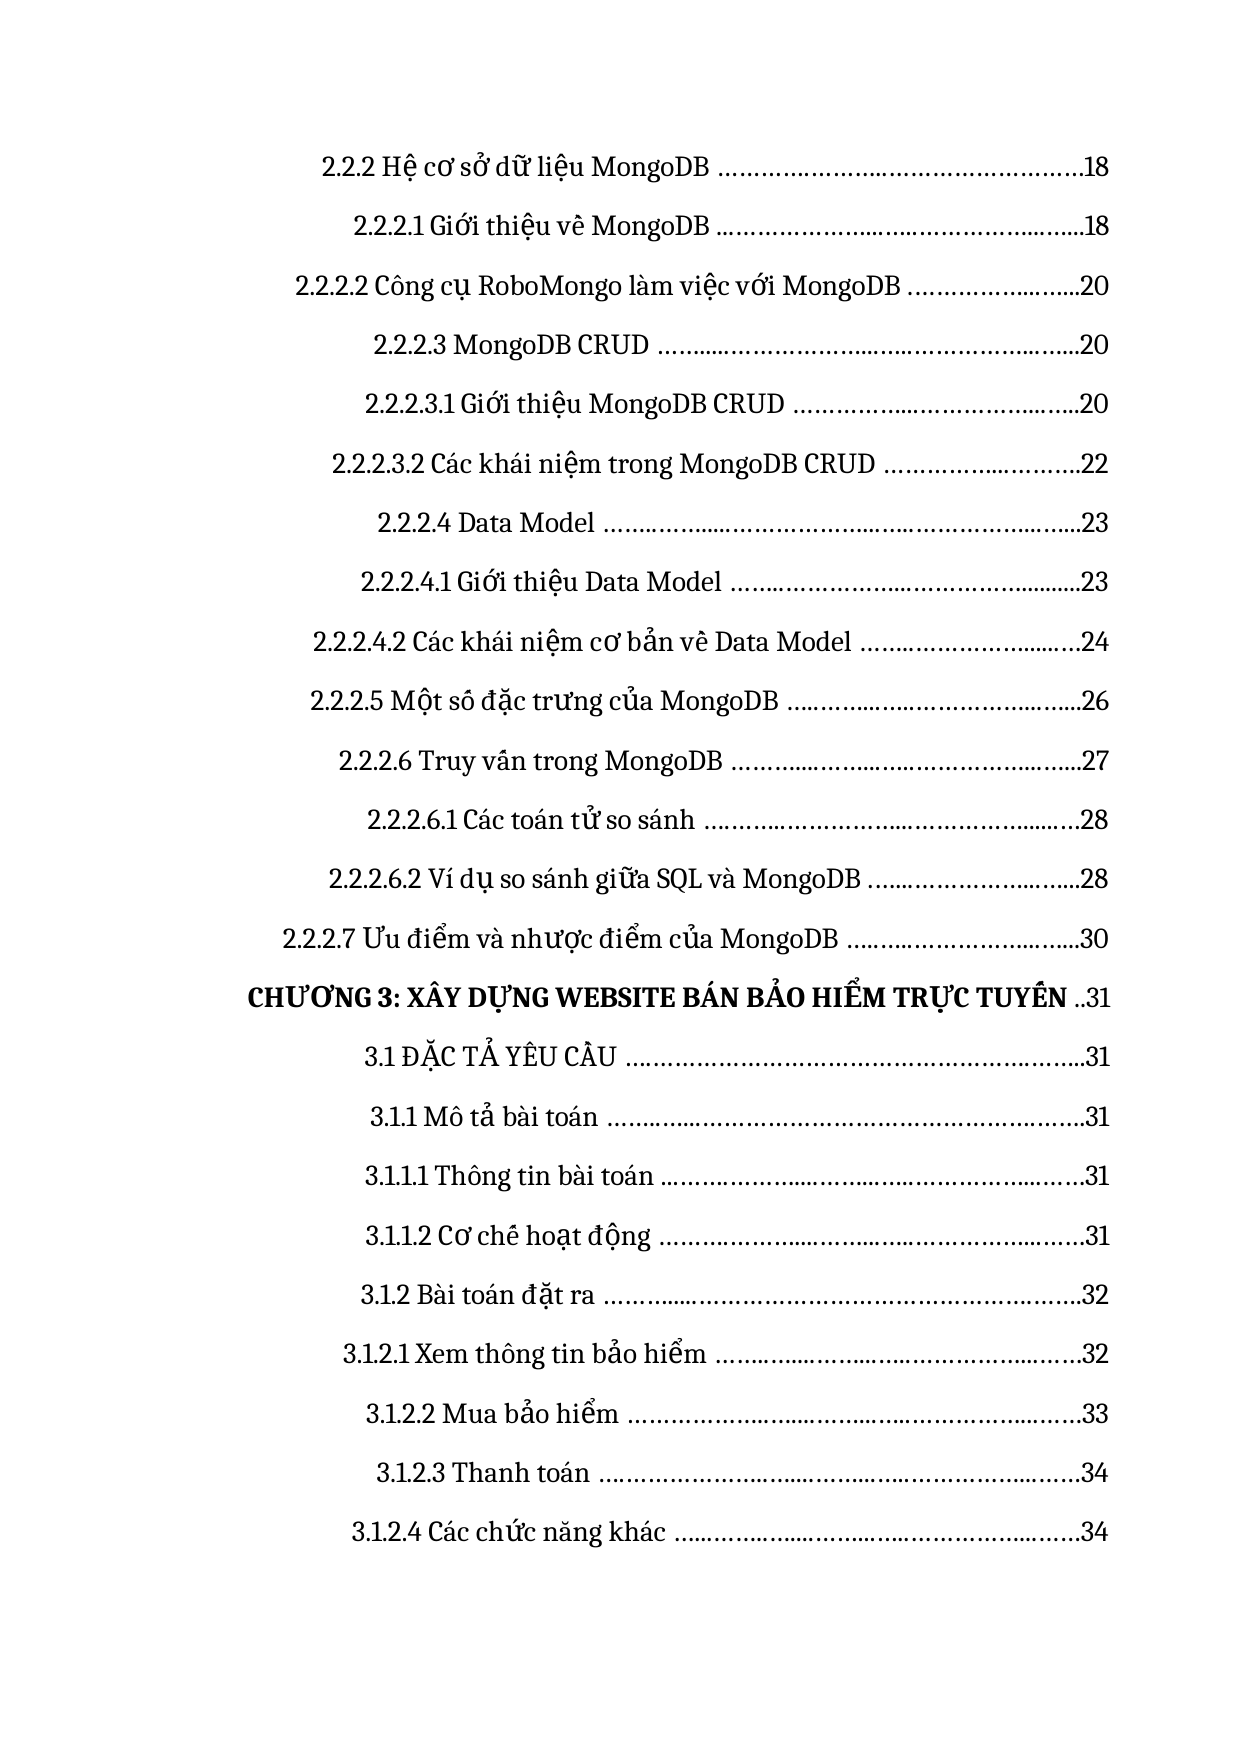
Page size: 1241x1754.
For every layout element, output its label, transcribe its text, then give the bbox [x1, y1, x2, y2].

text 2.2.2.6 Truy vấn trong MongoDB ………....……...…..……………...…...27 [150, 744, 1110, 777]
text CHƯƠNG 3: XÂY DỰNG WEBSITE BÁN BẢO HIỂM TRỰC TUYẾN ..31 [150, 981, 1110, 1015]
text 2.2.2.4 Data Model ……..…….....………………...…..……………...…...23 [150, 506, 1110, 540]
text 3.1.2.2 Mua bảo hiểm ………………..…....……...…..……………...……33 [150, 1397, 1110, 1430]
text 2.2.2.6.1 Các toán tử so sánh ….……..……………...……………......…28 [150, 803, 1110, 837]
text 2.2.2 Hệ cơ sở dữ liệu MongoDB ………….………..………………………18 [150, 150, 1110, 183]
text 3.1.2 Bài toán đặt ra ……….....……………………………………….…….32 [150, 1278, 1110, 1312]
text 2.2.2.1 Giới thiệu về MongoDB ...………………...…..……………...…...18 [150, 209, 1110, 243]
text 3.1 ĐẶC TẢ YÊU CẦU ….…………………………………………….……..31 [150, 1041, 1110, 1074]
text 3.1.2.1 Xem thông tin bảo hiểm ……..…....……...…..……………...……32 [150, 1337, 1110, 1371]
text 2.2.2.3.2 Các khái niệm trong MongoDB CRUD ……………...……….22 [150, 447, 1110, 480]
text 2.2.2.5 Một số đặc trưng của MongoDB …..……...…..……………...…...26 [150, 684, 1110, 718]
text 2.2.2.2 Công cụ RoboMongo làm việc với MongoDB .……………...…...20 [150, 269, 1110, 302]
text 2.2.2.3 MongoDB CRUD …….....………………...…..……………...…...20 [150, 328, 1110, 362]
text 3.1.1 Mô tả bài toán ……..…...……………………………………….…….31 [150, 1100, 1110, 1133]
text 3.1.2.4 Các chức năng khác …...……..…....……...…..……………...……34 [150, 1516, 1110, 1549]
text 2.2.2.7 Ưu điểm và nhược điểm của MongoDB …..…..……………...…...30 [150, 922, 1110, 955]
text 3.1.1.1 Thông tin bài toán ...…….………....……...…..……………...……31 [150, 1159, 1110, 1193]
text 2.2.2.4.2 Các khái niệm cơ bản về Data Model ……..……………......…24 [150, 625, 1110, 658]
text 2.2.2.4.1 Giới thiệu Data Model ……..……………...……………..........23 [150, 566, 1110, 599]
text 2.2.2.6.2 Ví dụ so sánh giữa SQL và MongoDB .…...……………...…...28 [150, 862, 1110, 896]
text 2.2.2.3.1 Giới thiệu MongoDB CRUD ……………...……………...…..20 [150, 387, 1110, 421]
text 3.1.2.3 Thanh toán ….………………..…....……...…..……………...……34 [150, 1456, 1110, 1490]
text 3.1.1.2 Cơ chế hoạt động ……….………....……...…..……………...……31 [150, 1219, 1110, 1252]
